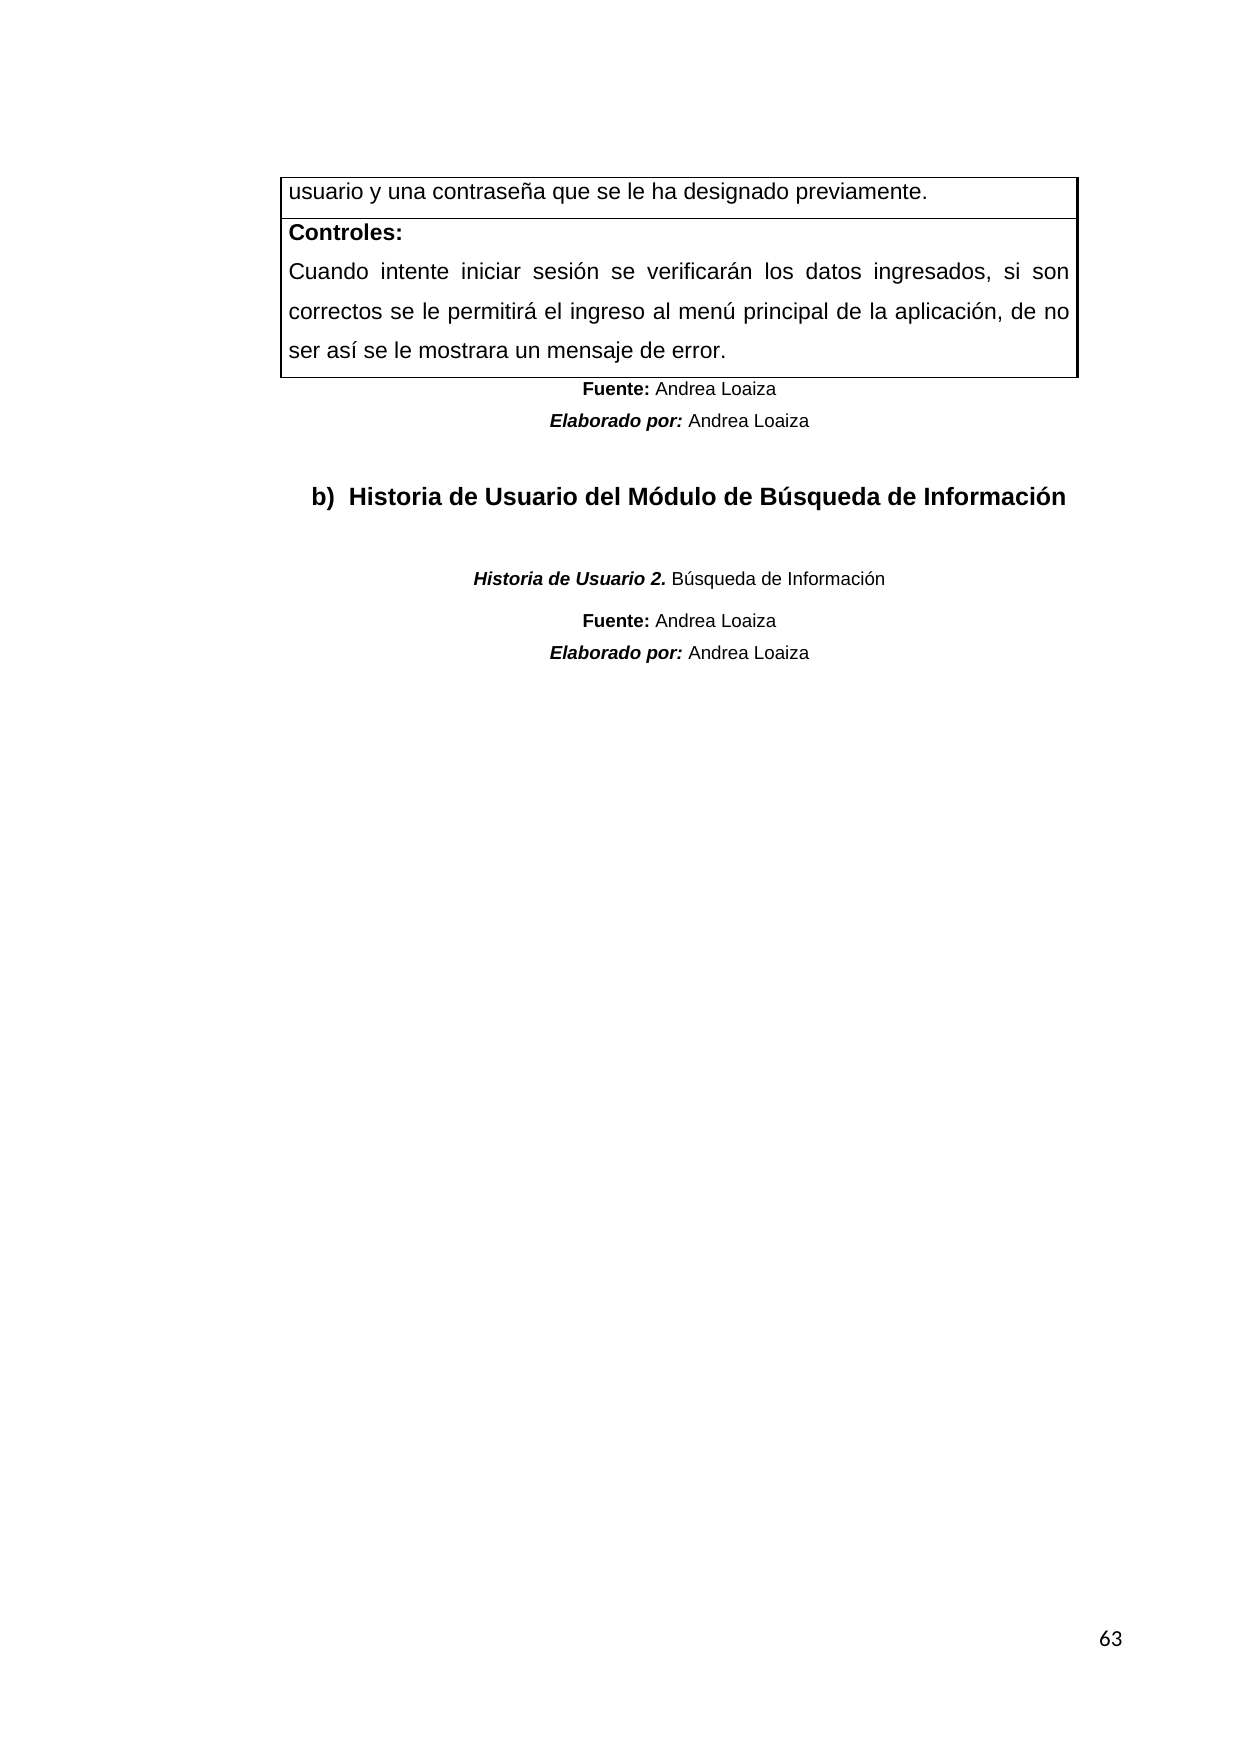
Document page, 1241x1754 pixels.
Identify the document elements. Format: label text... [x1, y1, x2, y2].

text Fuente: Andrea Loaiza [236, 378, 1122, 399]
list Historia de Usuario del Módulo de Búsqueda de Información [311, 482, 1122, 511]
text Historia de Usuario 2. Búsqueda de Información [236, 567, 1122, 589]
text Fuente: Andrea Loaiza [236, 610, 1122, 631]
text Elaborado por: Andrea Loaiza [236, 642, 1122, 663]
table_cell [282, 178, 1076, 218]
text Elaborado por: Andrea Loaiza [236, 410, 1122, 432]
table_cell Controles: Cuando intente iniciar sesión se verificarán los datos ingresados, si son correctos se le permitirá el ingreso al menú principal de la aplicación, de no ser así se le mostrara un mensaje de error. [282, 219, 1076, 377]
